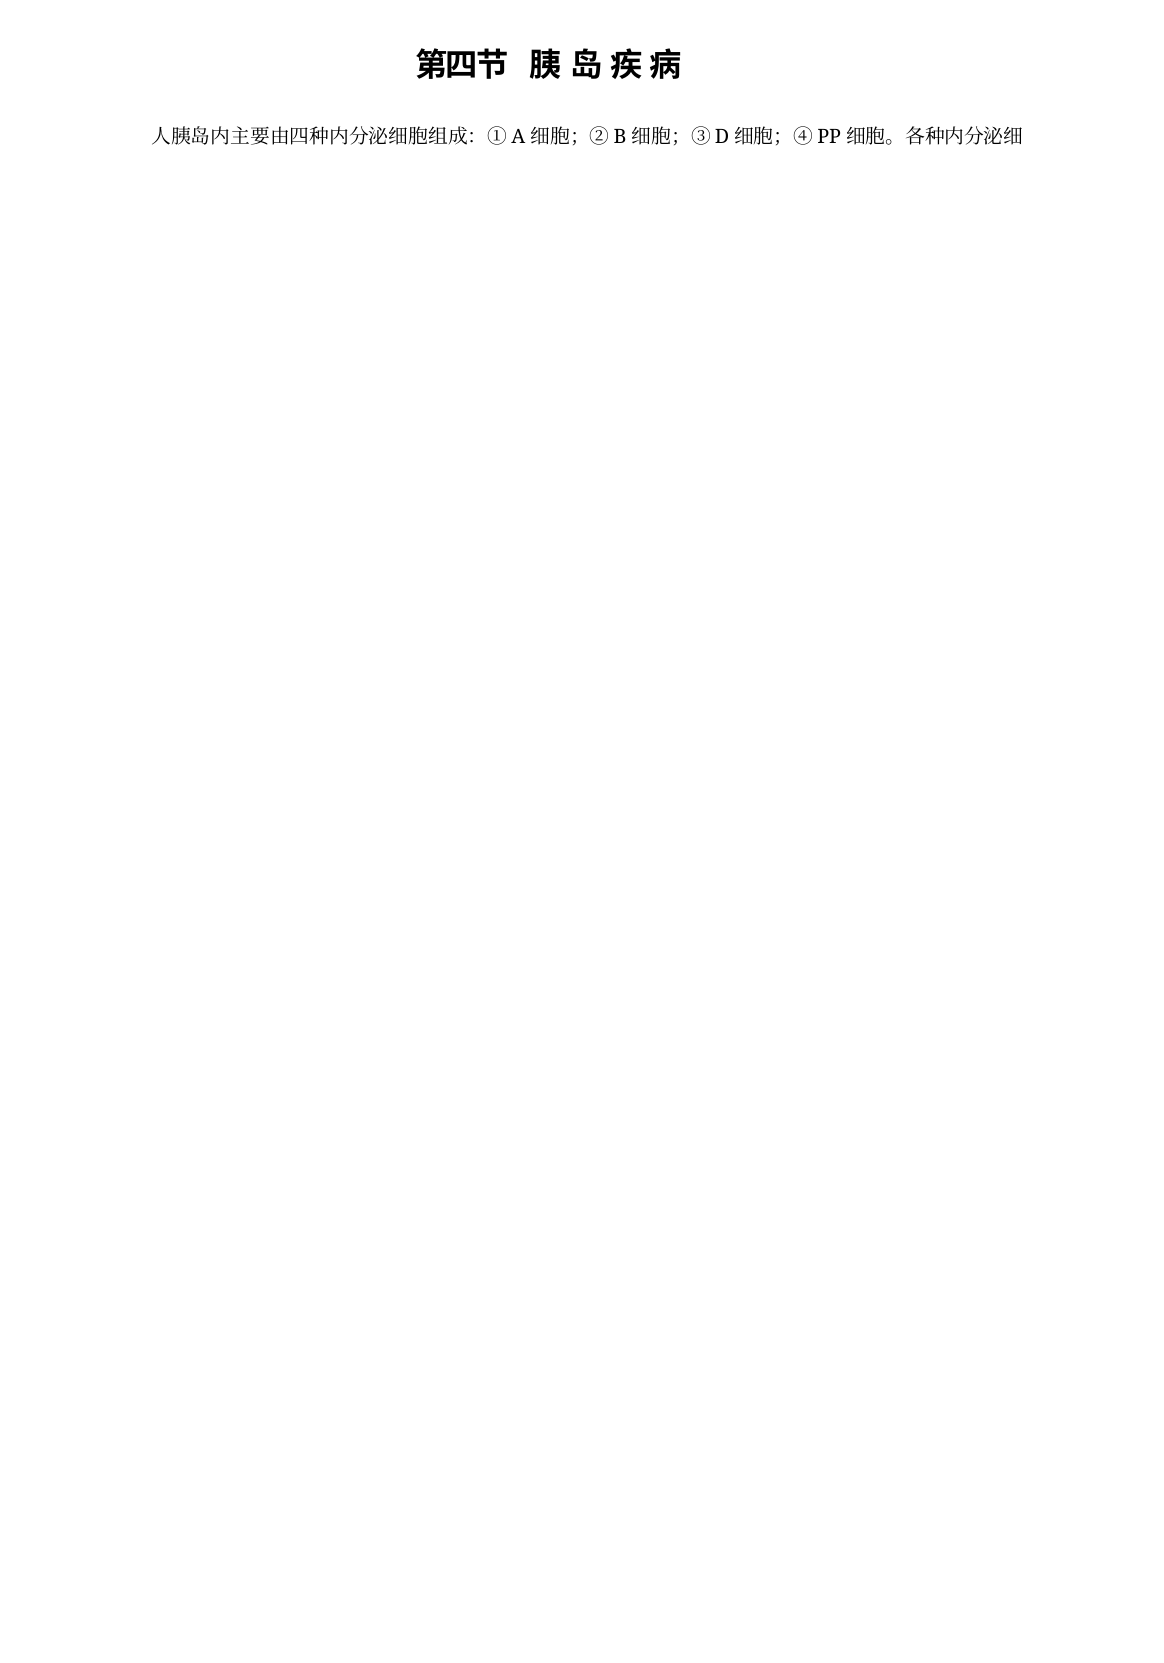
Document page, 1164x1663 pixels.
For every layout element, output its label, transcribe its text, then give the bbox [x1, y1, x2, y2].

text 人胰岛内主要由四种内分泌细胞组成：①A 细胞；②B 细胞；③D 细胞；④PP 细胞。各种内分泌细 [151, 123, 1121, 149]
text 第四节 胰 岛 疾 病 [415, 42, 1121, 85]
